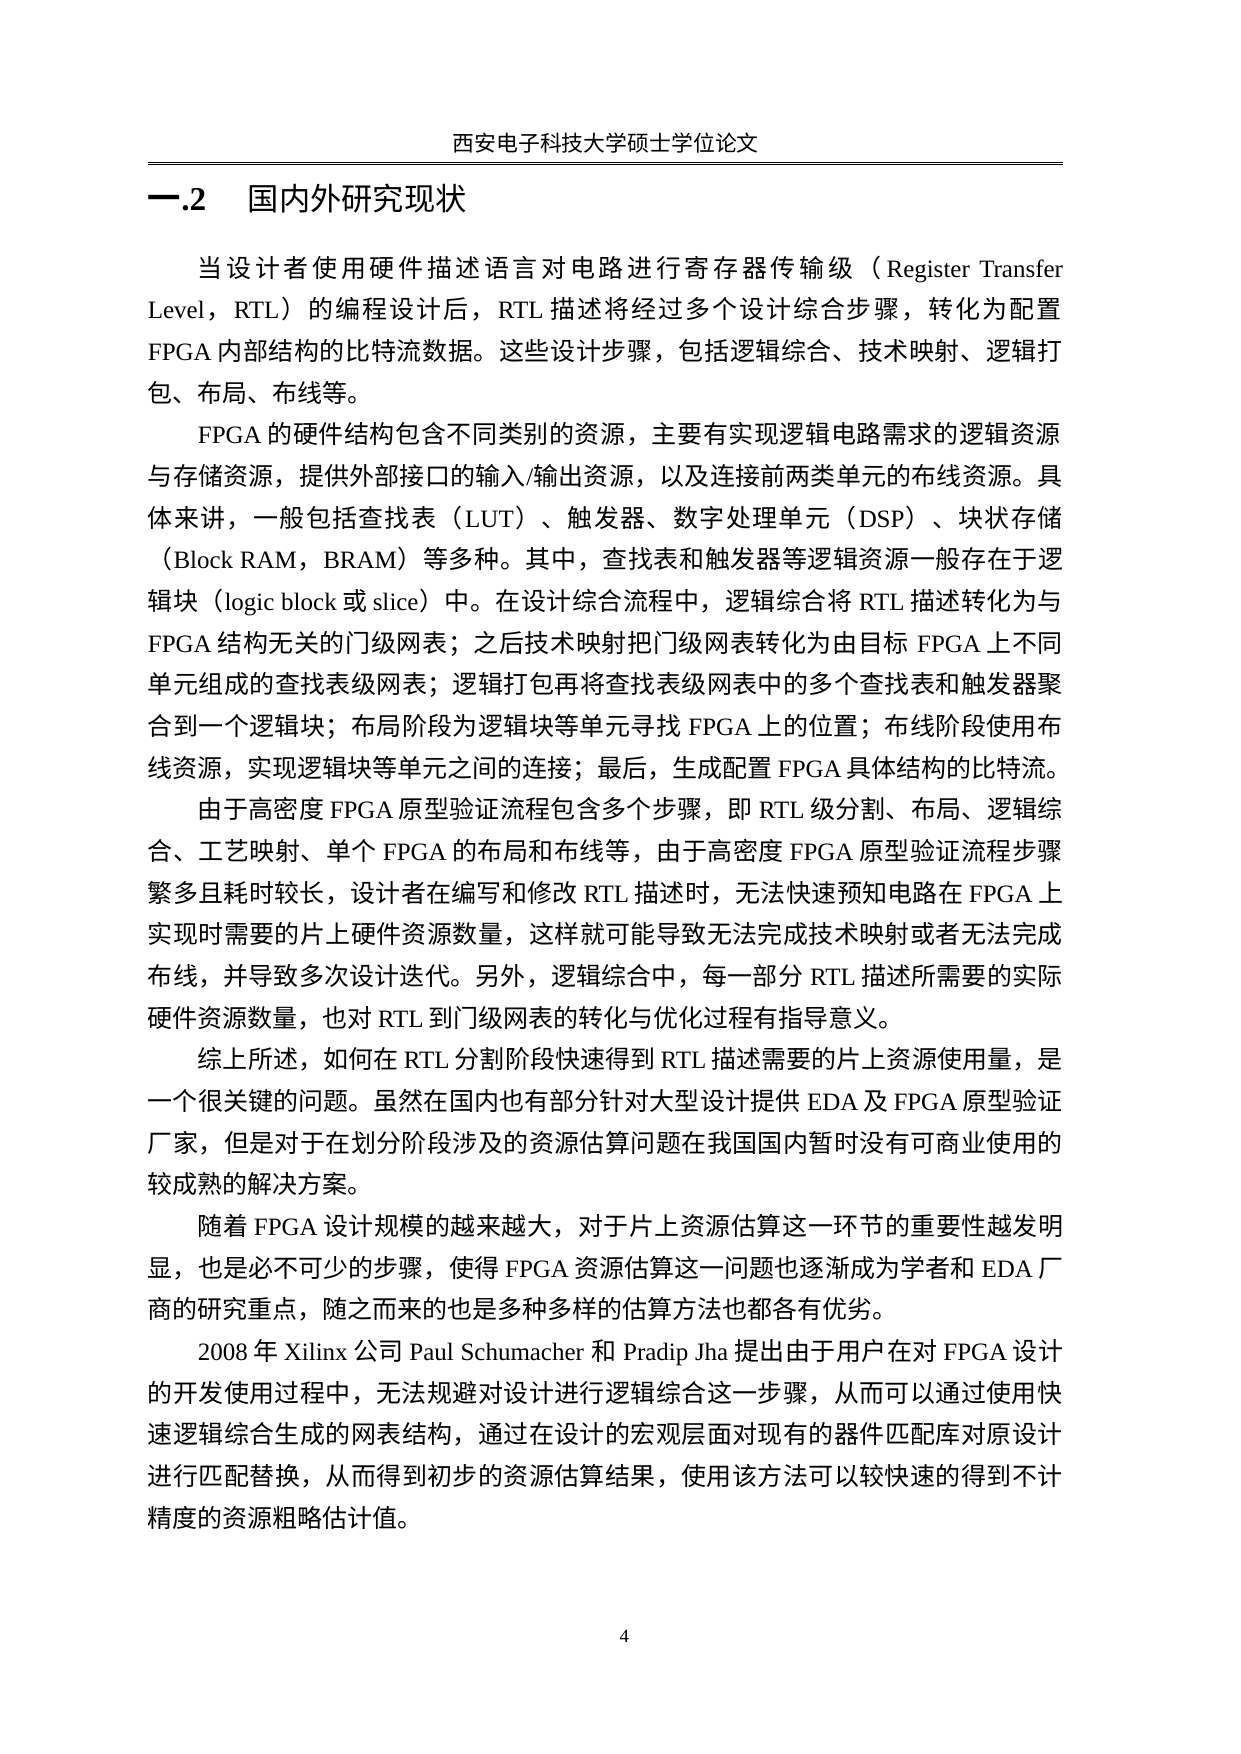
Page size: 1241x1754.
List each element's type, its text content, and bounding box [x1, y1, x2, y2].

text 由于高密度FPGA原型验证流程包含多个步骤，即RTL级分割、布局、逻辑综合、工艺映射、单个FPGA的布局和布线等，由于高密度FPGA原型验证流程步骤繁多且耗时较长，设计者在编写和修改RTL描述时，无法快速预知电路在FPGA上实现时需要的片上硬件资源数量，这样就可能导致无法完成技术映射或者无法完成布线，并导致多次设计迭代。另外，逻辑综合中，每一部分RTL描述所需要的实际硬件资源数量，也对RTL到门级网表的转化与优化过程有指导意义。 [148, 786, 1063, 1036]
text 2008年Xilinx公司Paul Schumacher 和 Pradip Jha提出由于用户在对FPGA设计的开发使用过程中，无法规避对设计进行逻辑综合这一步骤，从而可以通过使用快速逻辑综合生成的网表结构，通过在设计的宏观层面对现有的器件匹配库对原设计进行匹配替换，从而得到初步的资源估算结果，使用该方法可以较快速的得到不计精度的资源粗略估计值。 [148, 1327, 1063, 1536]
text 当设计者使用硬件描述语言对电路进行寄存器传输级（Register Transfer Level，RTL）的编程设计后，RTL描述将经过多个设计综合步骤，转化为配置FPGA内部结构的比特流数据。这些设计步骤，包括逻辑综合、技术映射、逻辑打包、布局、布线等。 [148, 244, 1063, 411]
text FPGA的硬件结构包含不同类别的资源，主要有实现逻辑电路需求的逻辑资源与存储资源，提供外部接口的输入/输出资源，以及连接前两类单元的布线资源。具体来讲，一般包括查找表（LUT）、触发器、数字处理单元（DSP）、块状存储（Block RAM，BRAM）等多种。其中，查找表和触发器等逻辑资源一般存在于逻辑块（logic block或slice）中。在设计综合流程中，逻辑综合将RTL描述转化为与FPGA结构无关的门级网表；之后技术映射把门级网表转化为由目标FPGA上不同单元组成的查找表级网表；逻辑打包再将查找表级网表中的多个查找表和触发器聚合到一个逻辑块；布局阶段为逻辑块等单元寻找FPGA上的位置；布线阶段使用布线资源，实现逻辑块等单元之间的连接；最后，生成配置FPGA具体结构的比特流。 [148, 411, 1063, 786]
text 综上所述，如何在RTL分割阶段快速得到RTL描述需要的片上资源使用量，是一个很关键的问题。虽然在国内也有部分针对大型设计提供EDA及FPGA原型验证厂家，但是对于在划分阶段涉及的资源估算问题在我国国内暂时没有可商业使用的较成熟的解决方案。 [148, 1036, 1063, 1202]
subtitle 国内外研究现状 [148, 177, 1063, 219]
text 随着FPGA设计规模的越来越大，对于片上资源估算这一环节的重要性越发明显，也是必不可少的步骤，使得FPGA资源估算这一问题也逐渐成为学者和EDA厂商的研究重点，随之而来的也是多种多样的估算方法也都各有优劣。 [148, 1202, 1063, 1327]
